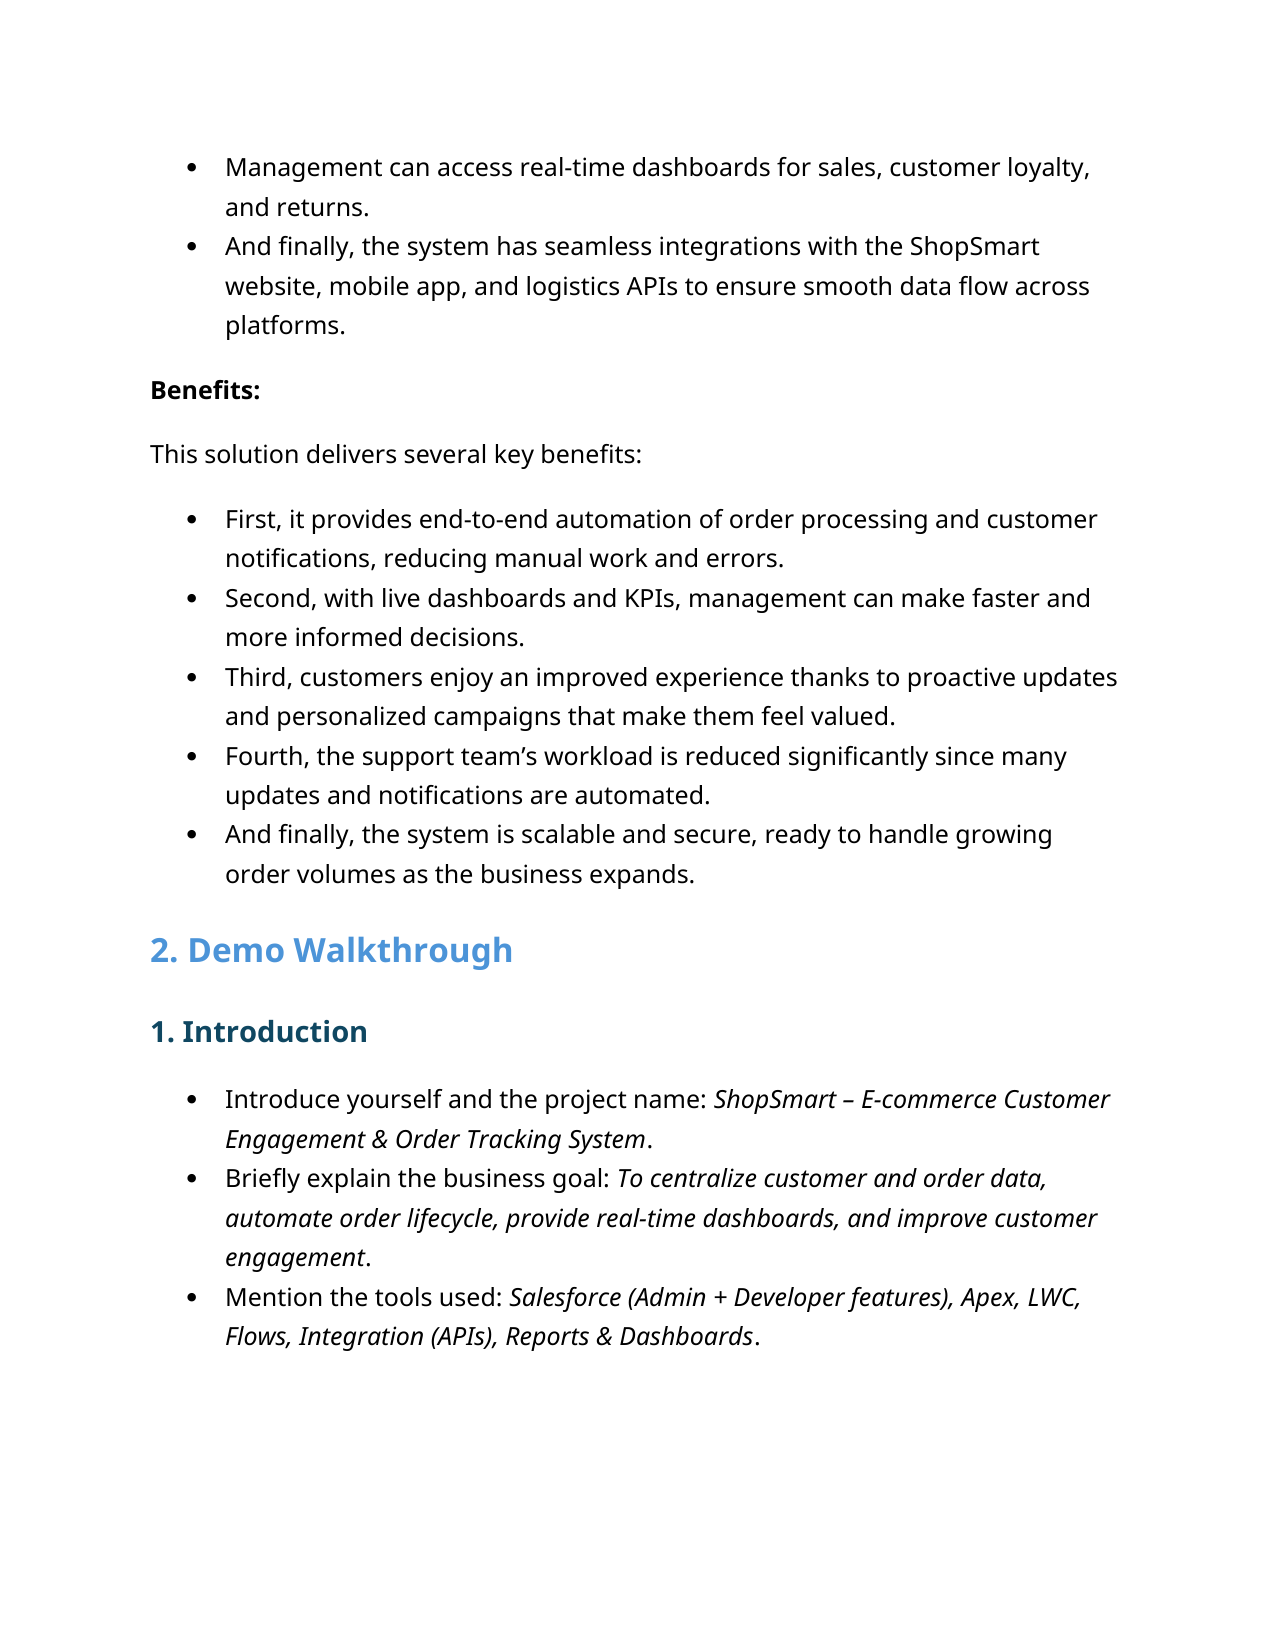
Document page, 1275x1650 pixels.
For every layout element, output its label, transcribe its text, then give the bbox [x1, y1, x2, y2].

list And finally, the system has seamless integrations with the ShopSmart website, mobile app, and logistics APIs to ensure smooth data flow across platforms. [187, 229, 1125, 342]
list Management can access real-time dashboards for sales, customer loyalty, and returns. [187, 150, 1125, 223]
list Third, customers enjoy an improved experience thanks to proactive updates and personalized campaigns that make them feel valued. [187, 659, 1125, 733]
text 1. Introduction [150, 1011, 1125, 1051]
list And finally, the system is scalable and secure, ready to handle growing order volumes as the business expands. [187, 817, 1125, 891]
list Briefly explain the business goal: To centralize customer and order data, automate order lifecycle, provide real-time dashboards, and improve customer engagement. [187, 1161, 1125, 1274]
text Benefits: [150, 372, 1125, 406]
list Second, with live dashboards and KPIs, management can make faster and more informed decisions. [187, 580, 1125, 654]
text 2. Demo Walkthrough [150, 927, 1125, 973]
text This solution delivers several key benefits: [150, 437, 1125, 471]
list Introduce yourself and the project name: ShopSmart – E-commerce Customer Engagement & Order Tracking System. [187, 1082, 1125, 1156]
list First, it provides end-to-end automation of order processing and customer notifications, reducing manual work and errors. [187, 501, 1125, 575]
list Mention the tools used: Salesforce (Admin + Developer features), Apex, LWC, Flows, Integration (APIs), Reports & Dashboards. [187, 1279, 1125, 1353]
list Fourth, the support team’s workload is reduced significantly since many updates and notifications are automated. [187, 738, 1125, 812]
